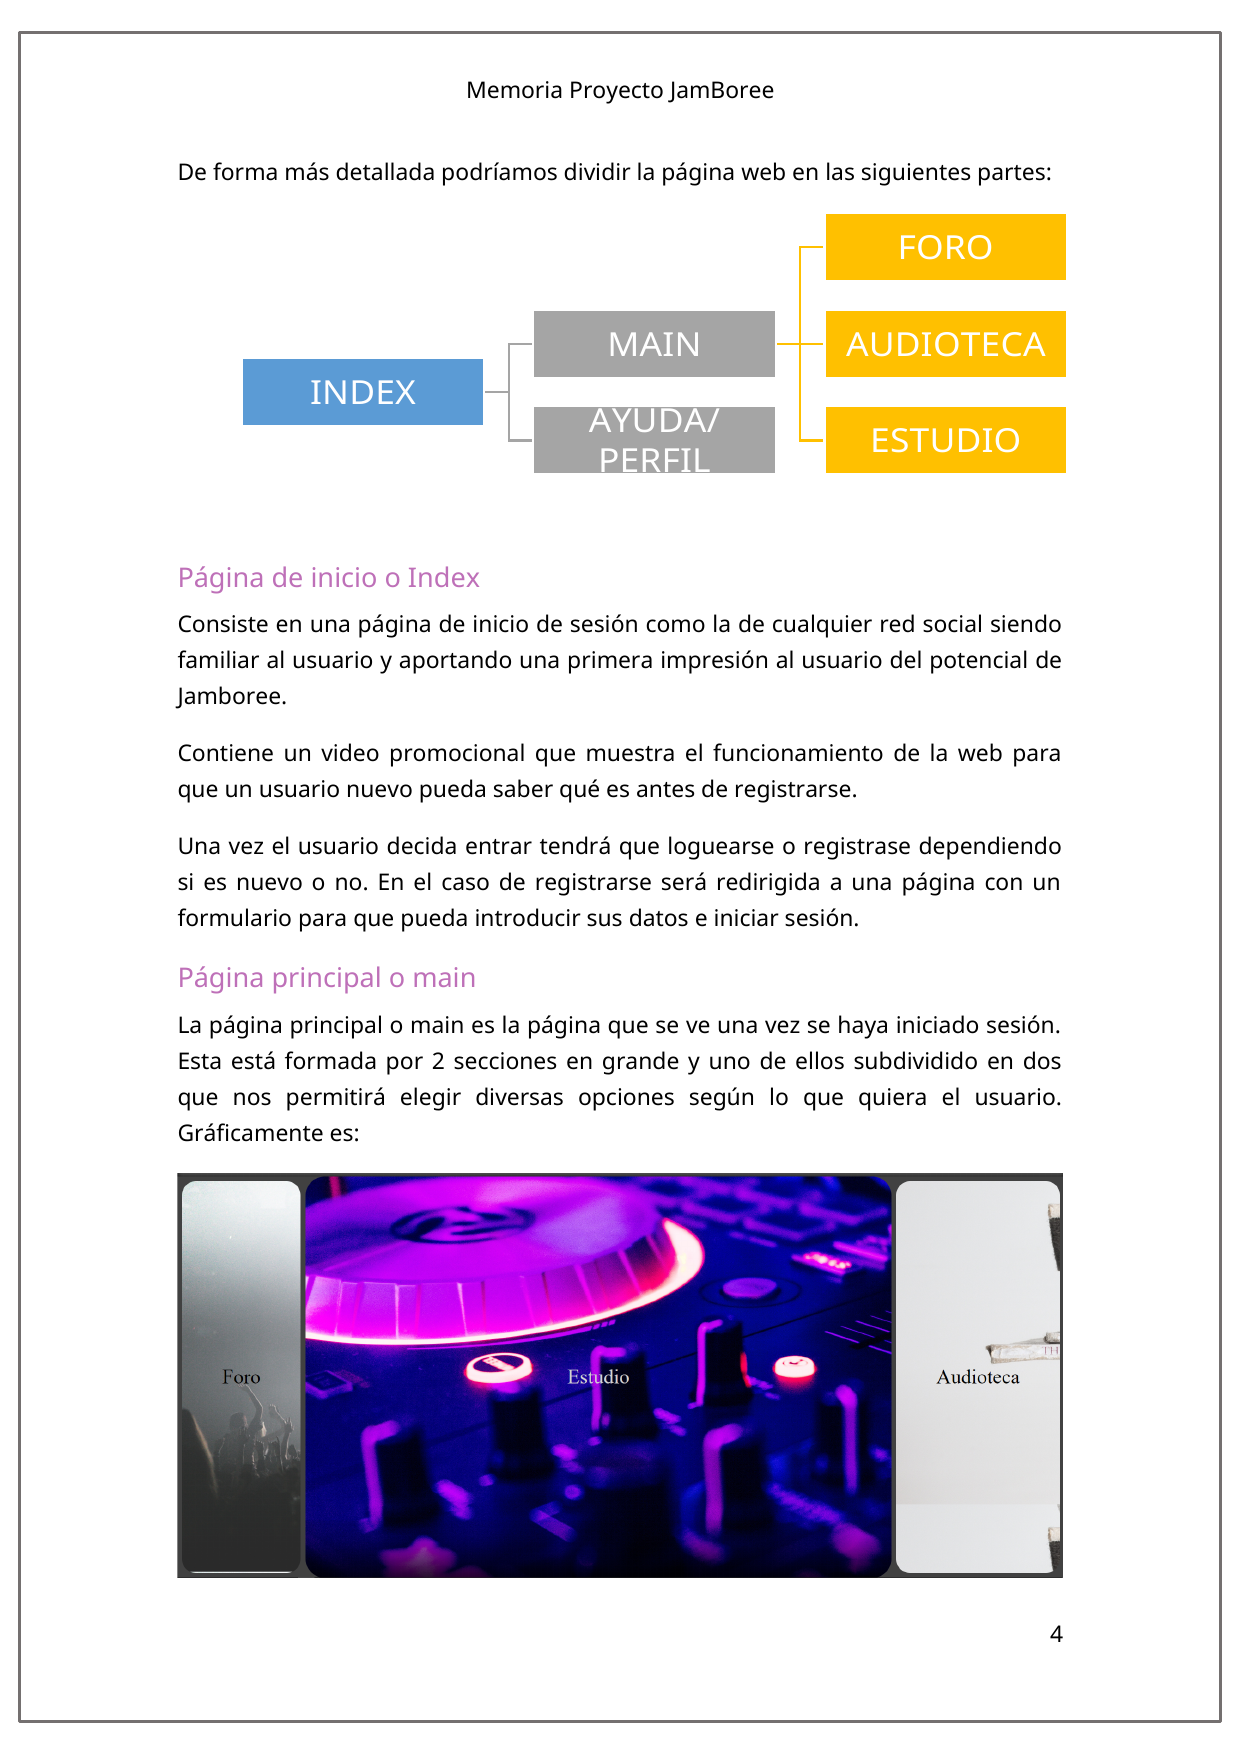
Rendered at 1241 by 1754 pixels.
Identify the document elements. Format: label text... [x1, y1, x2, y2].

text Consiste en una página de inicio de sesión como la de cualquier red social siendo familiar al usuario y aportando una primera impresión al usuario del potencial de Jamboree. [177, 608, 1063, 712]
text La página principal o main es la página que se ve una vez se haya iniciado sesión. Esta está formada por 2 secciones en grande y uno de ellos subdividido en dos que nos permitirá elegir diversas opciones según lo que quiera el usuario. Gráficamente es: [177, 1009, 1063, 1148]
subtitle Página principal o main [177, 958, 1063, 995]
picture [177, 1173, 1063, 1578]
subtitle Página de inicio o Index [177, 558, 1063, 595]
text Una vez el usuario decida entrar tendrá que loguearse o registrase dependiendo si es nuevo o no. En el caso de registrarse será redirigida a una página con un formulario para que pueda introducir sus datos e iniciar sesión. [177, 830, 1063, 933]
text De forma más detallada podríamos dividir la página web en las siguientes partes: [177, 156, 1063, 187]
text Contiene un video promocional que muestra el funcionamiento de la web para que un usuario nuevo pueda saber qué es antes de registrarse. [177, 737, 1063, 804]
